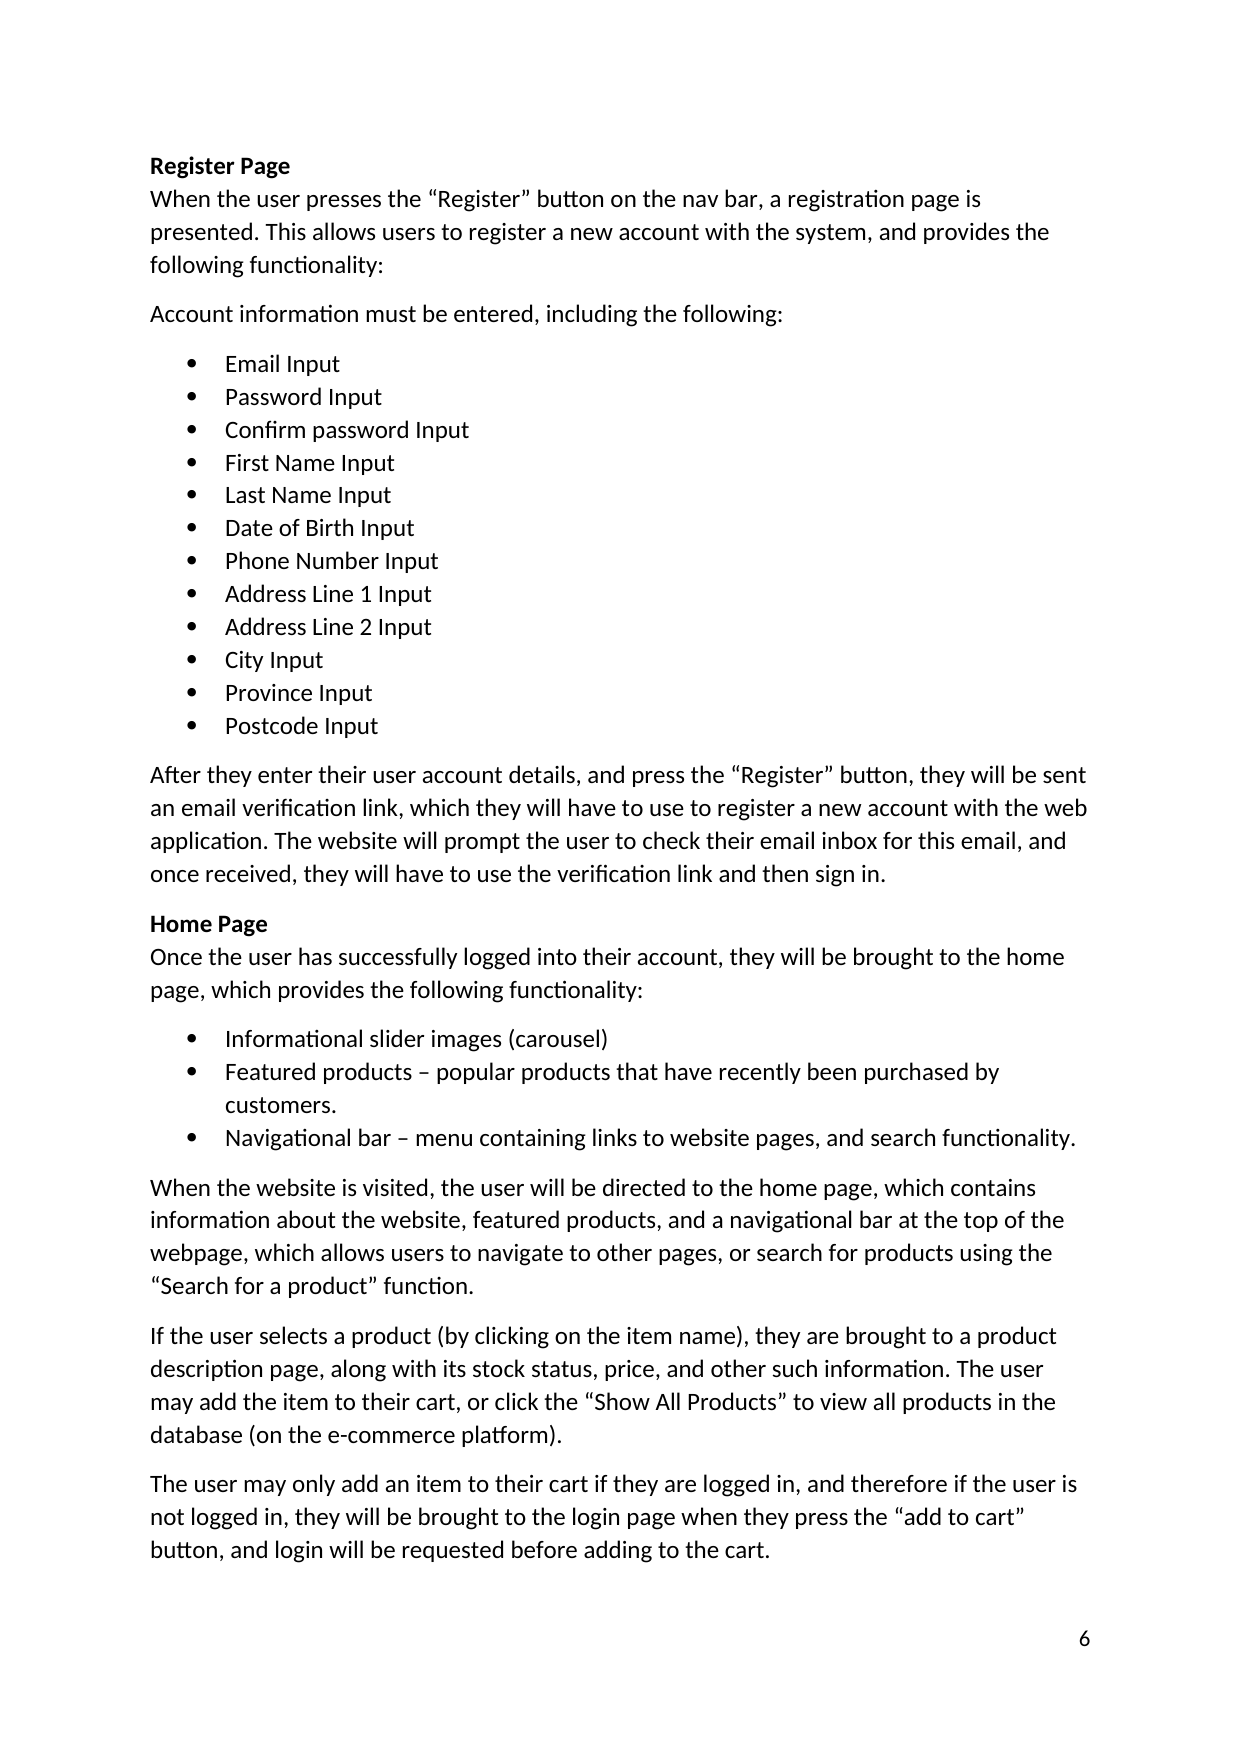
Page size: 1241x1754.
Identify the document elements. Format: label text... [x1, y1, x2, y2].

text Register Page When the user presses the “Register” button on the nav bar, a registration page is presented. This allows users to register a new account with the system, and provides the following functionality: [150, 150, 1090, 279]
list Phone Number Input [187, 545, 1090, 576]
text The user may only add an item to their cart if they are logged in, and therefore if the user is not logged in, they will be brought to the login page when they press the “add to cart” button, and login will be requested before adding to the cart. [150, 1468, 1090, 1565]
list Province Input [187, 677, 1090, 708]
list Address Line 2 Input [187, 611, 1090, 642]
list Email Input [187, 348, 1090, 378]
list City Input [187, 644, 1090, 675]
text When the website is visited, the user will be directed to the home page, which contains information about the website, featured products, and a navigational bar at the top of the webpage, which allows users to navigate to other pages, or search for products using the “Search for a product” function. [150, 1172, 1090, 1301]
list Date of Birth Input [187, 512, 1090, 543]
list Featured products – popular products that have recently been purchased by customers. [187, 1056, 1090, 1120]
text Home Page Once the user has successfully logged into their account, they will be brought to the home page, which provides the following functionality: [150, 908, 1090, 1004]
list Last Name Input [187, 479, 1090, 510]
list Address Line 1 Input [187, 578, 1090, 609]
list Password Input [187, 381, 1090, 411]
text If the user selects a product (by clicking on the item name), they are brought to a product description page, along with its stock status, price, and other such information. The user may add the item to their cart, or click the “Show All Products” to view all products in the database (on the e-commerce platform). [150, 1320, 1090, 1449]
list Navigational bar – menu containing links to website pages, and search functionality. [187, 1122, 1090, 1153]
text After they enter their user account details, and press the “Register” button, they will be sent an email verification link, which they will have to use to register a new account with the web application. The website will prompt the user to check their email inbox for this email, and once received, they will have to use the verification link and then sign in. [150, 759, 1090, 889]
list Postcode Input [187, 710, 1090, 741]
list Confirm password Input [187, 414, 1090, 444]
list Informational slider images (carousel) [187, 1023, 1090, 1054]
text Account information must be entered, including the following: [150, 298, 1090, 329]
list First Name Input [187, 447, 1090, 477]
